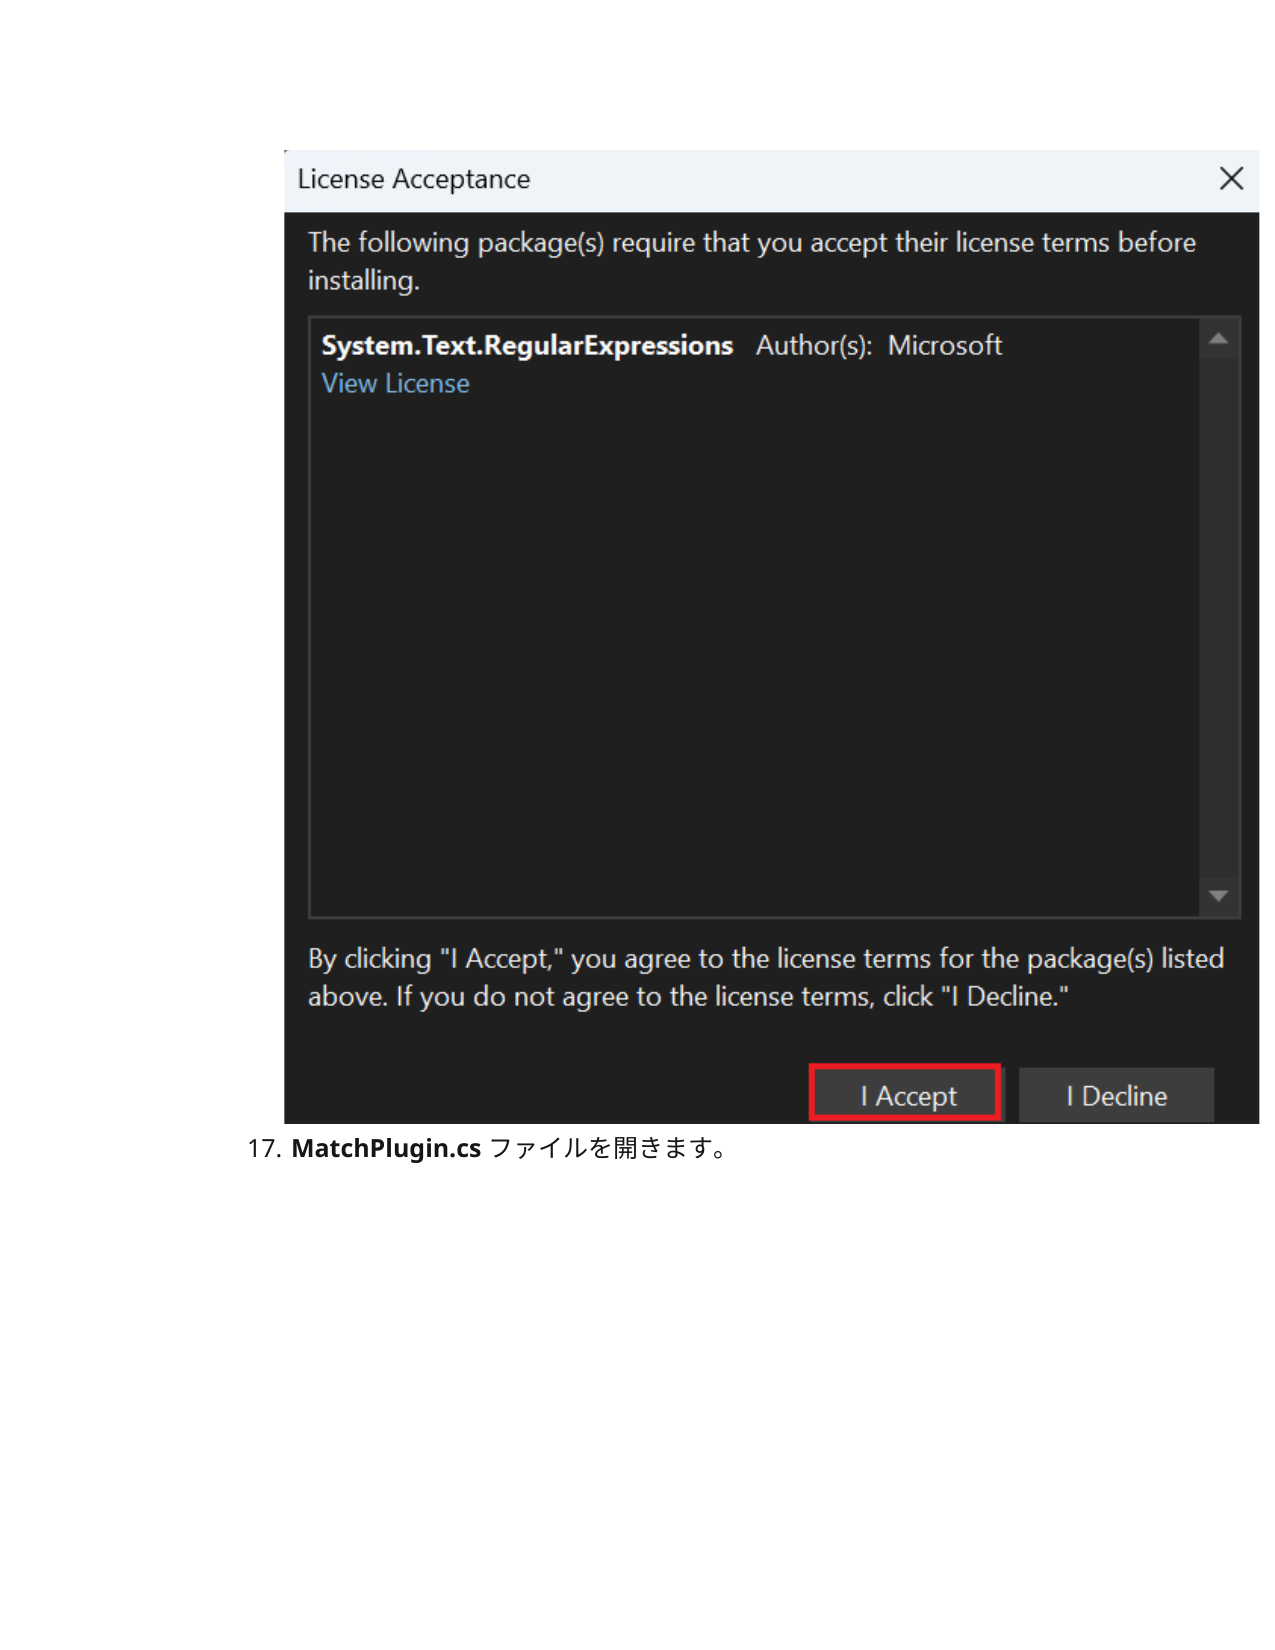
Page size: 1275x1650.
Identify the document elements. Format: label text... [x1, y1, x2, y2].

picture [284, 150, 1260, 1124]
list MatchPlugin.cs ファイルを開きます。 [247, 1128, 1125, 1165]
